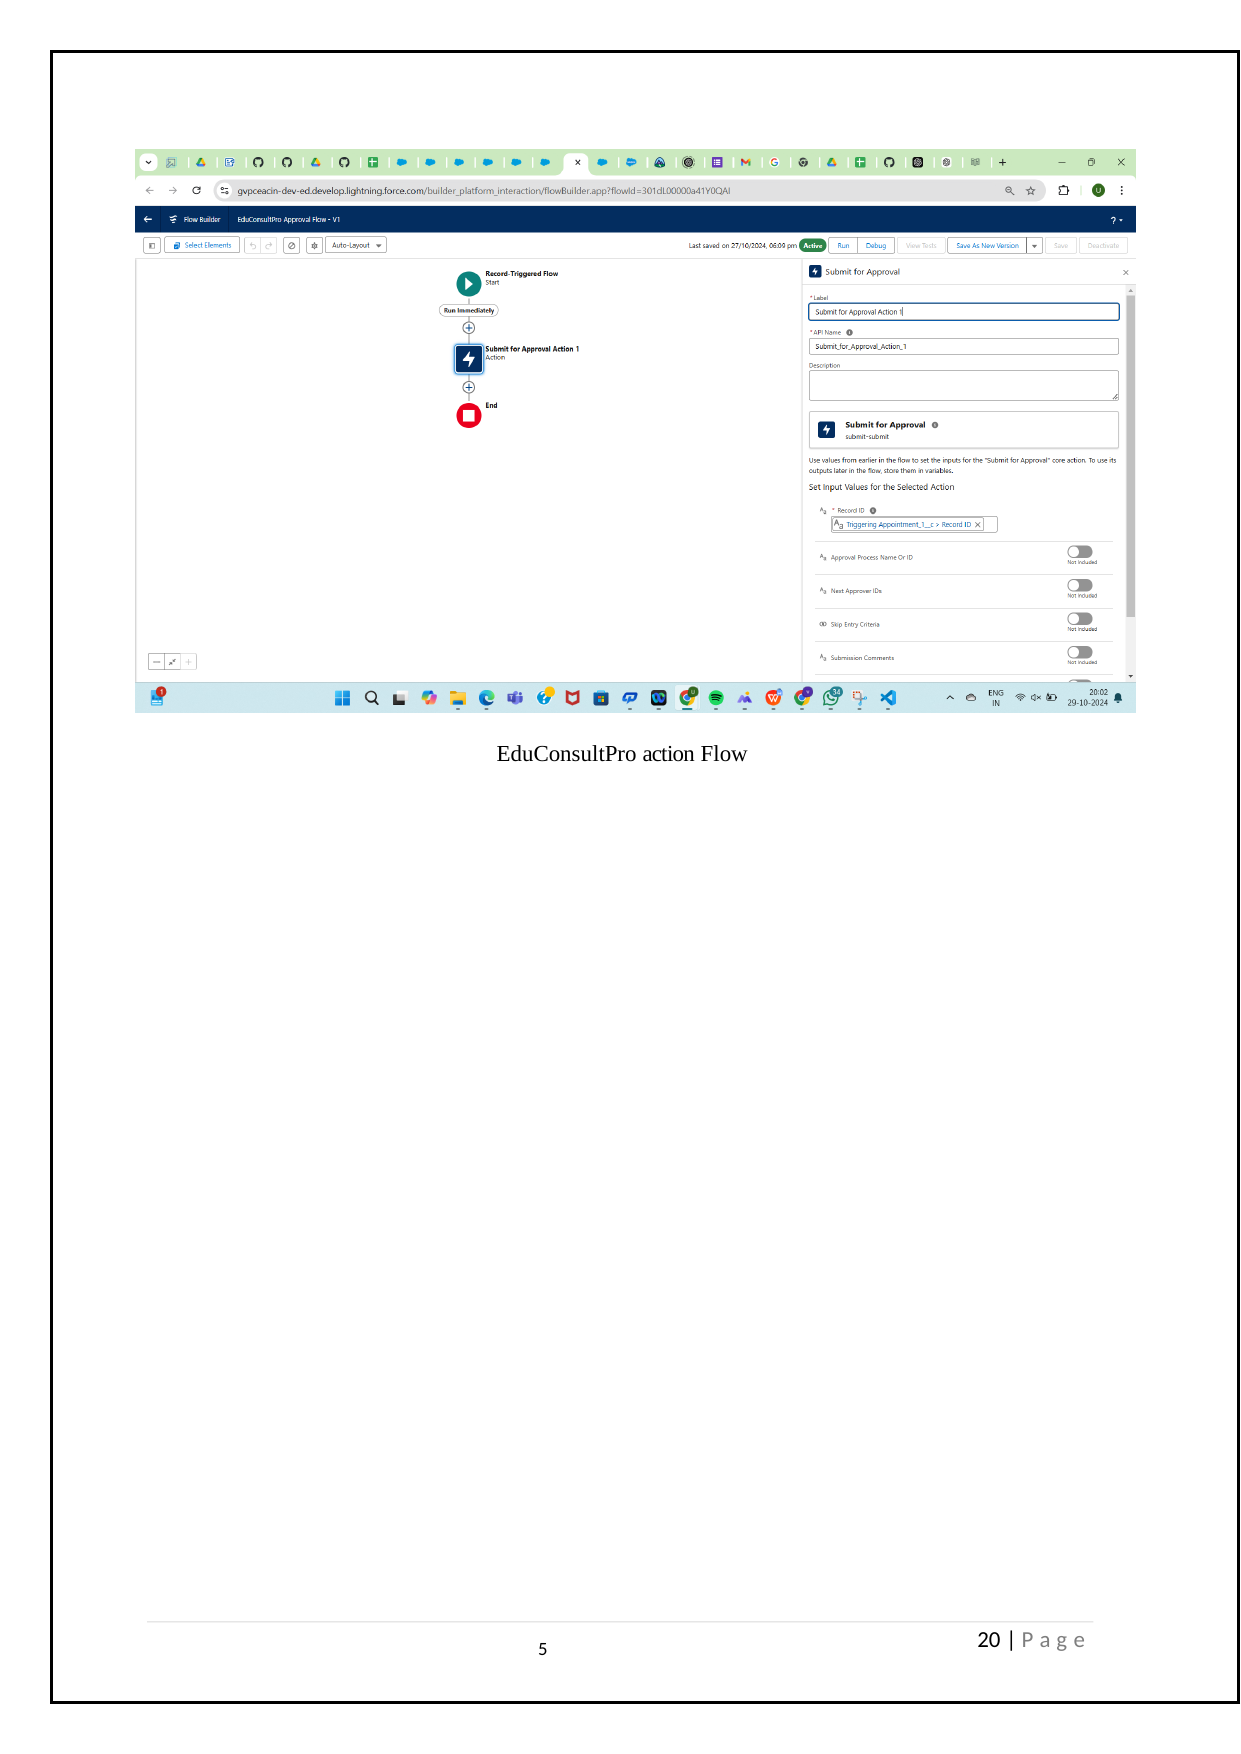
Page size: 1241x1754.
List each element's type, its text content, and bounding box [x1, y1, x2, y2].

text EduConsultPro action Flow [496, 740, 1237, 766]
picture [135, 149, 1136, 713]
